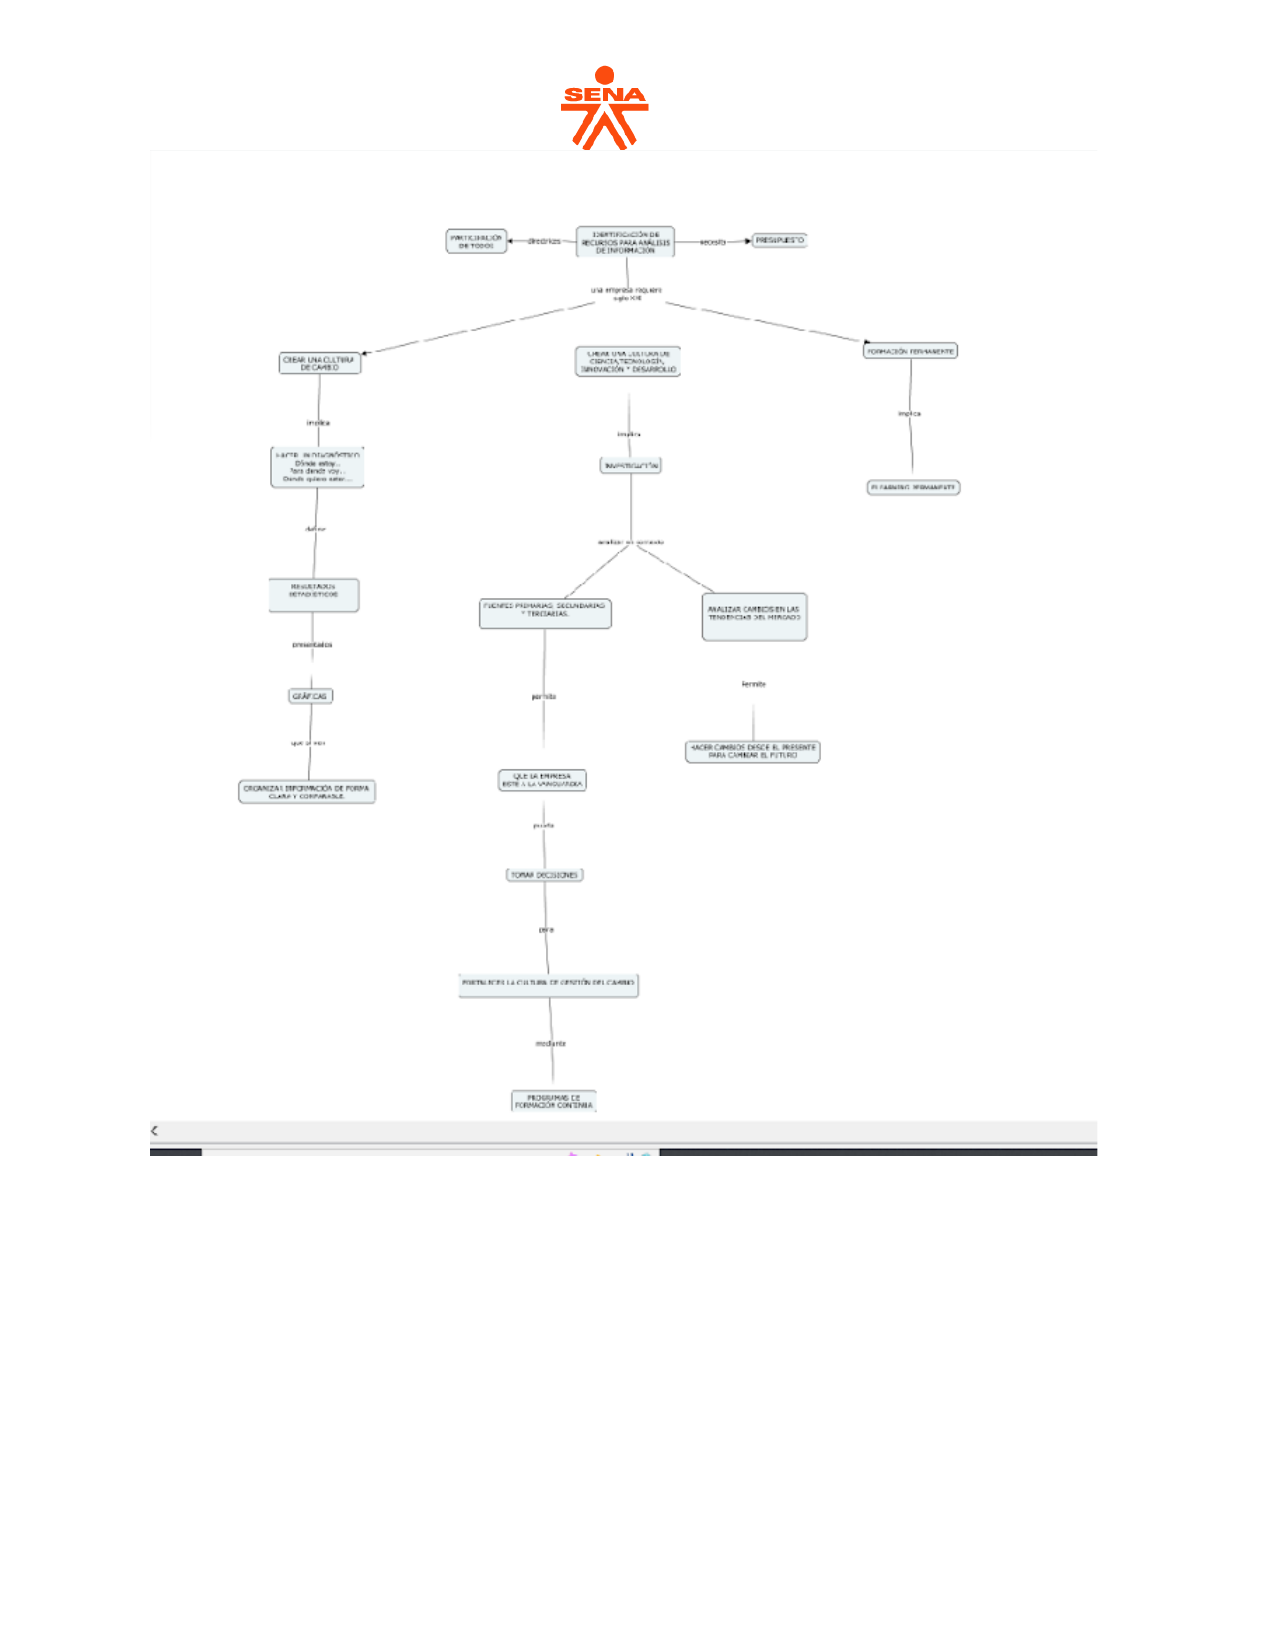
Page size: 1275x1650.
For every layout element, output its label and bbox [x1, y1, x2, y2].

picture [150, 62, 1098, 1156]
